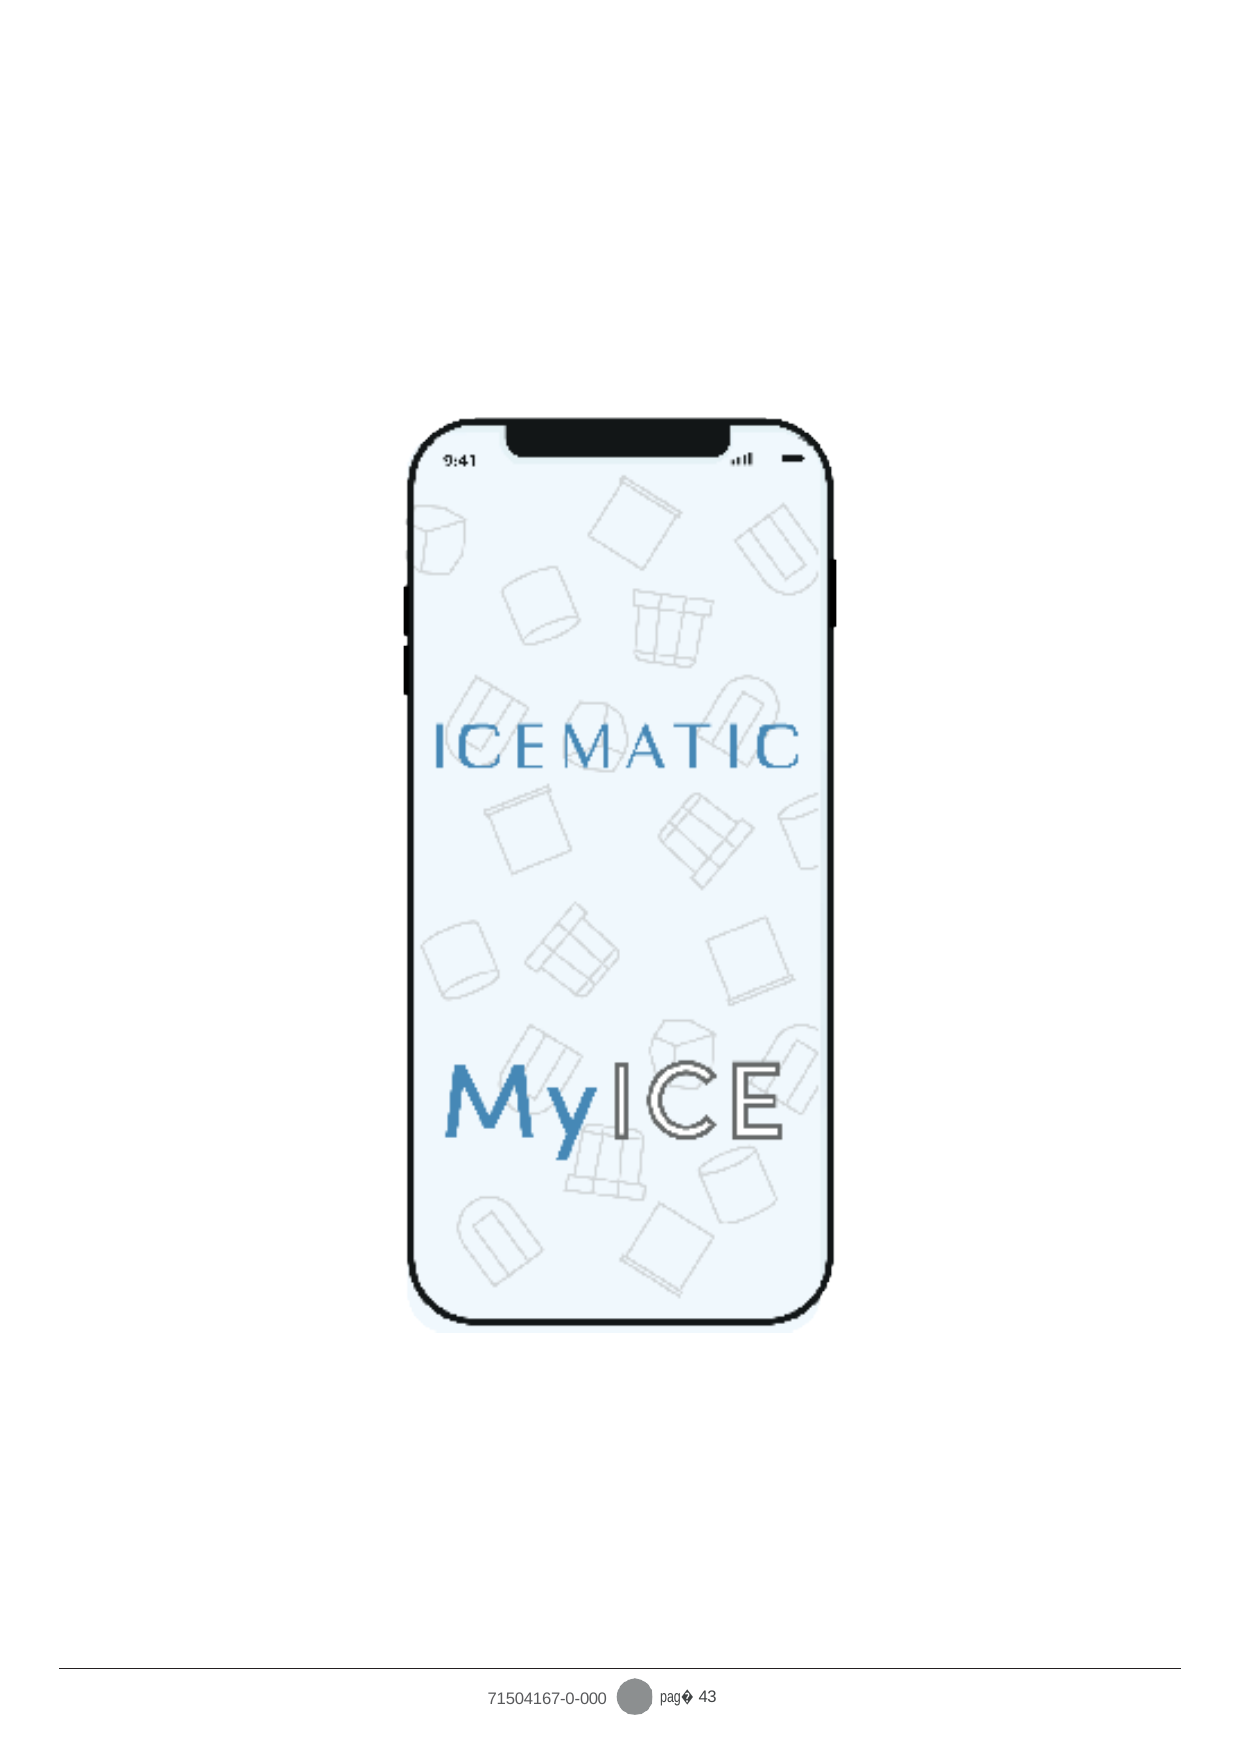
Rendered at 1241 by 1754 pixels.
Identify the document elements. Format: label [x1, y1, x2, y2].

picture [616, 1678, 653, 1715]
picture [403, 417, 837, 1333]
